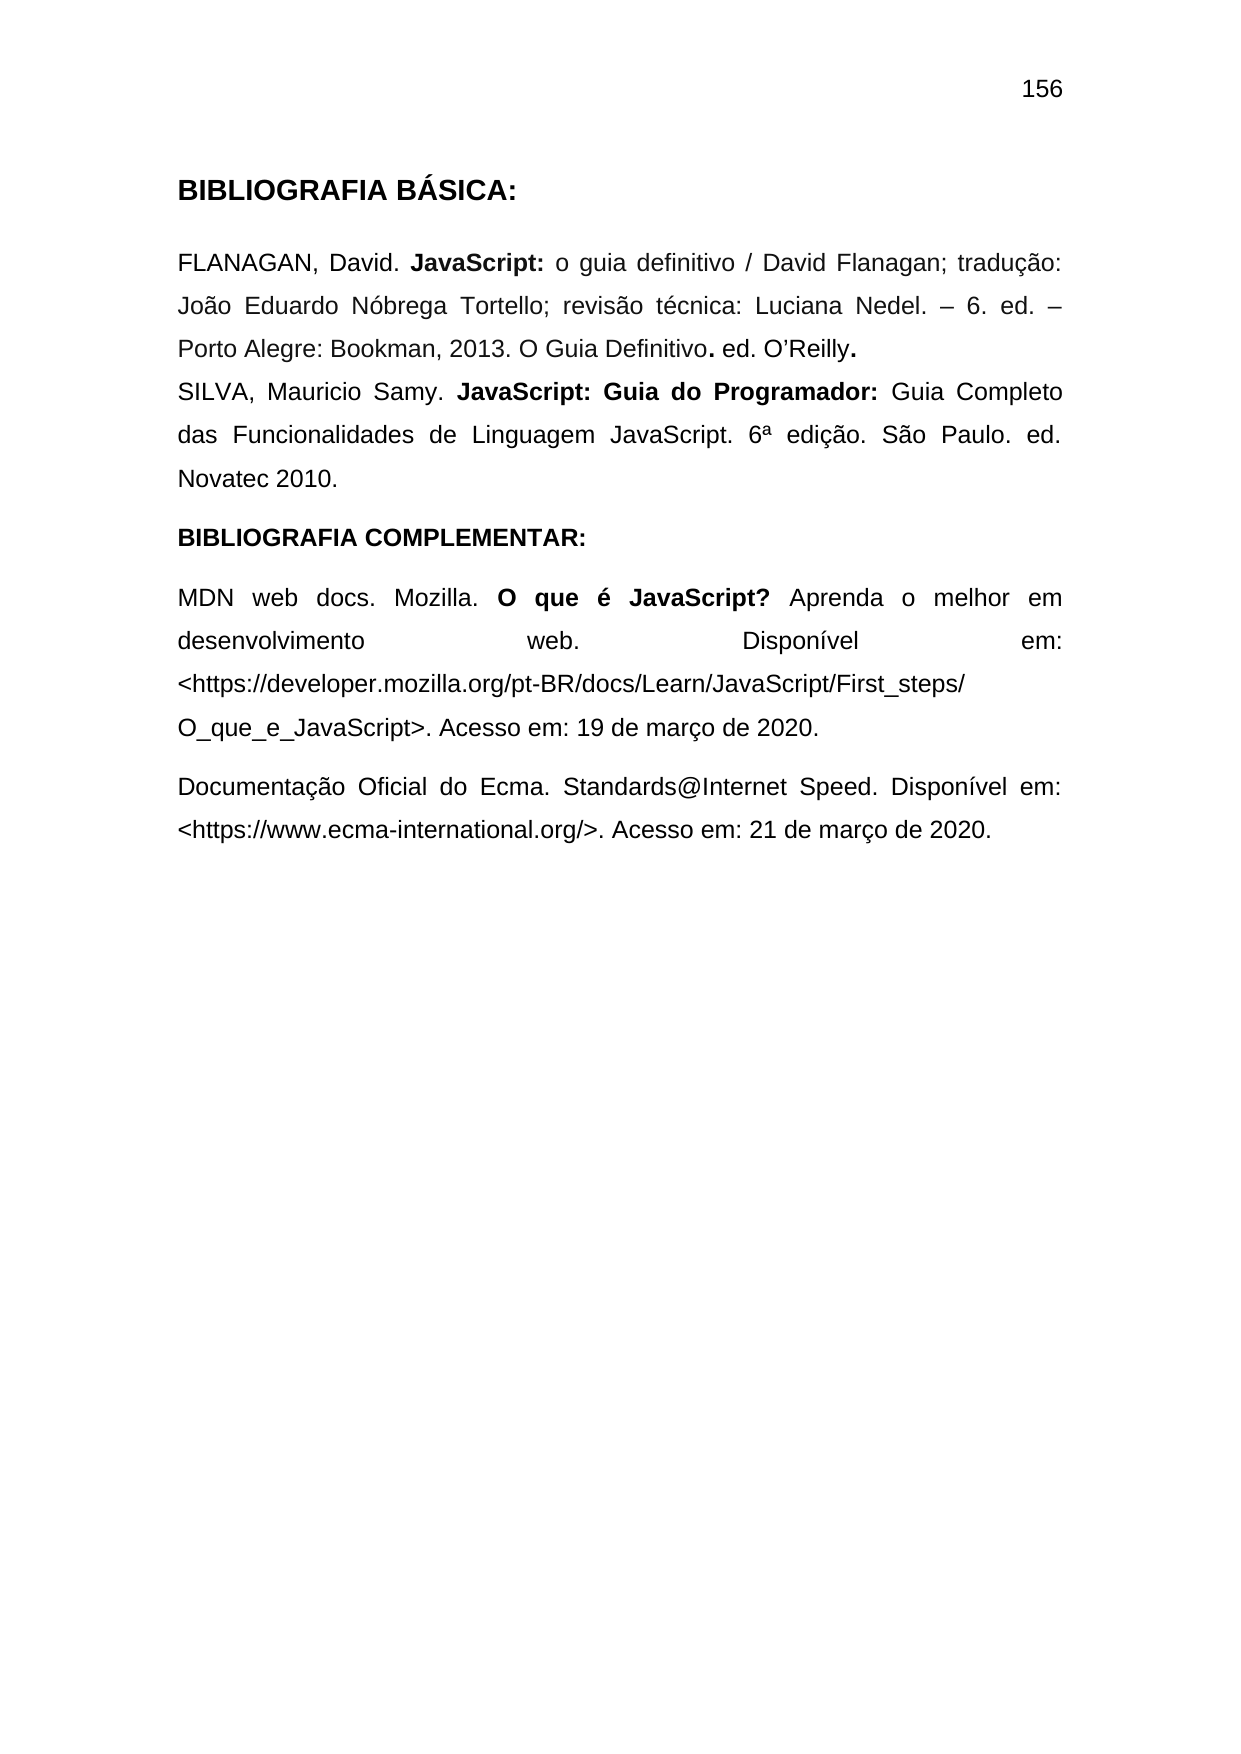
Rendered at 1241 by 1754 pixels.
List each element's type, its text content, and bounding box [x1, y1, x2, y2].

text MDN web docs. Mozilla. O que é JavaScript? Aprenda o melhor em desenvolvimento web. Disponível em: <https://developer.mozilla.org/pt-BR/docs/Learn/JavaScript/First_steps/O_que_e_JavaScript>. Acesso em: 19 de março de 2020. [177, 583, 1063, 741]
text SILVA, Mauricio Samy. JavaScript: Guia do Programador: Guia Completo das Funcionalidades de Linguagem JavaScript. 6ª edição. São Paulo. ed. Novatec 2010. [177, 377, 1063, 492]
text BIBLIOGRAFIA COMPLEMENTAR: [177, 523, 1063, 552]
subtitle BIBLIOGRAFIA BÁSICA: [177, 173, 1063, 206]
subtitle FLANAGAN, David. JavaScript: o guia definitivo / David Flanagan; tradução: João Eduardo Nóbrega Tortello; revisão técnica: Luciana Nedel. – 6. ed. – Porto Alegre: Bookman, 2013. O Guia Definitivo. ed. O’Reilly. [177, 248, 1063, 363]
text Documentação Oficial do Ecma. Standards@Internet Speed. Disponível em: <https://www.ecma-international.org/>. Acesso em: 21 de março de 2020. [177, 772, 1063, 844]
